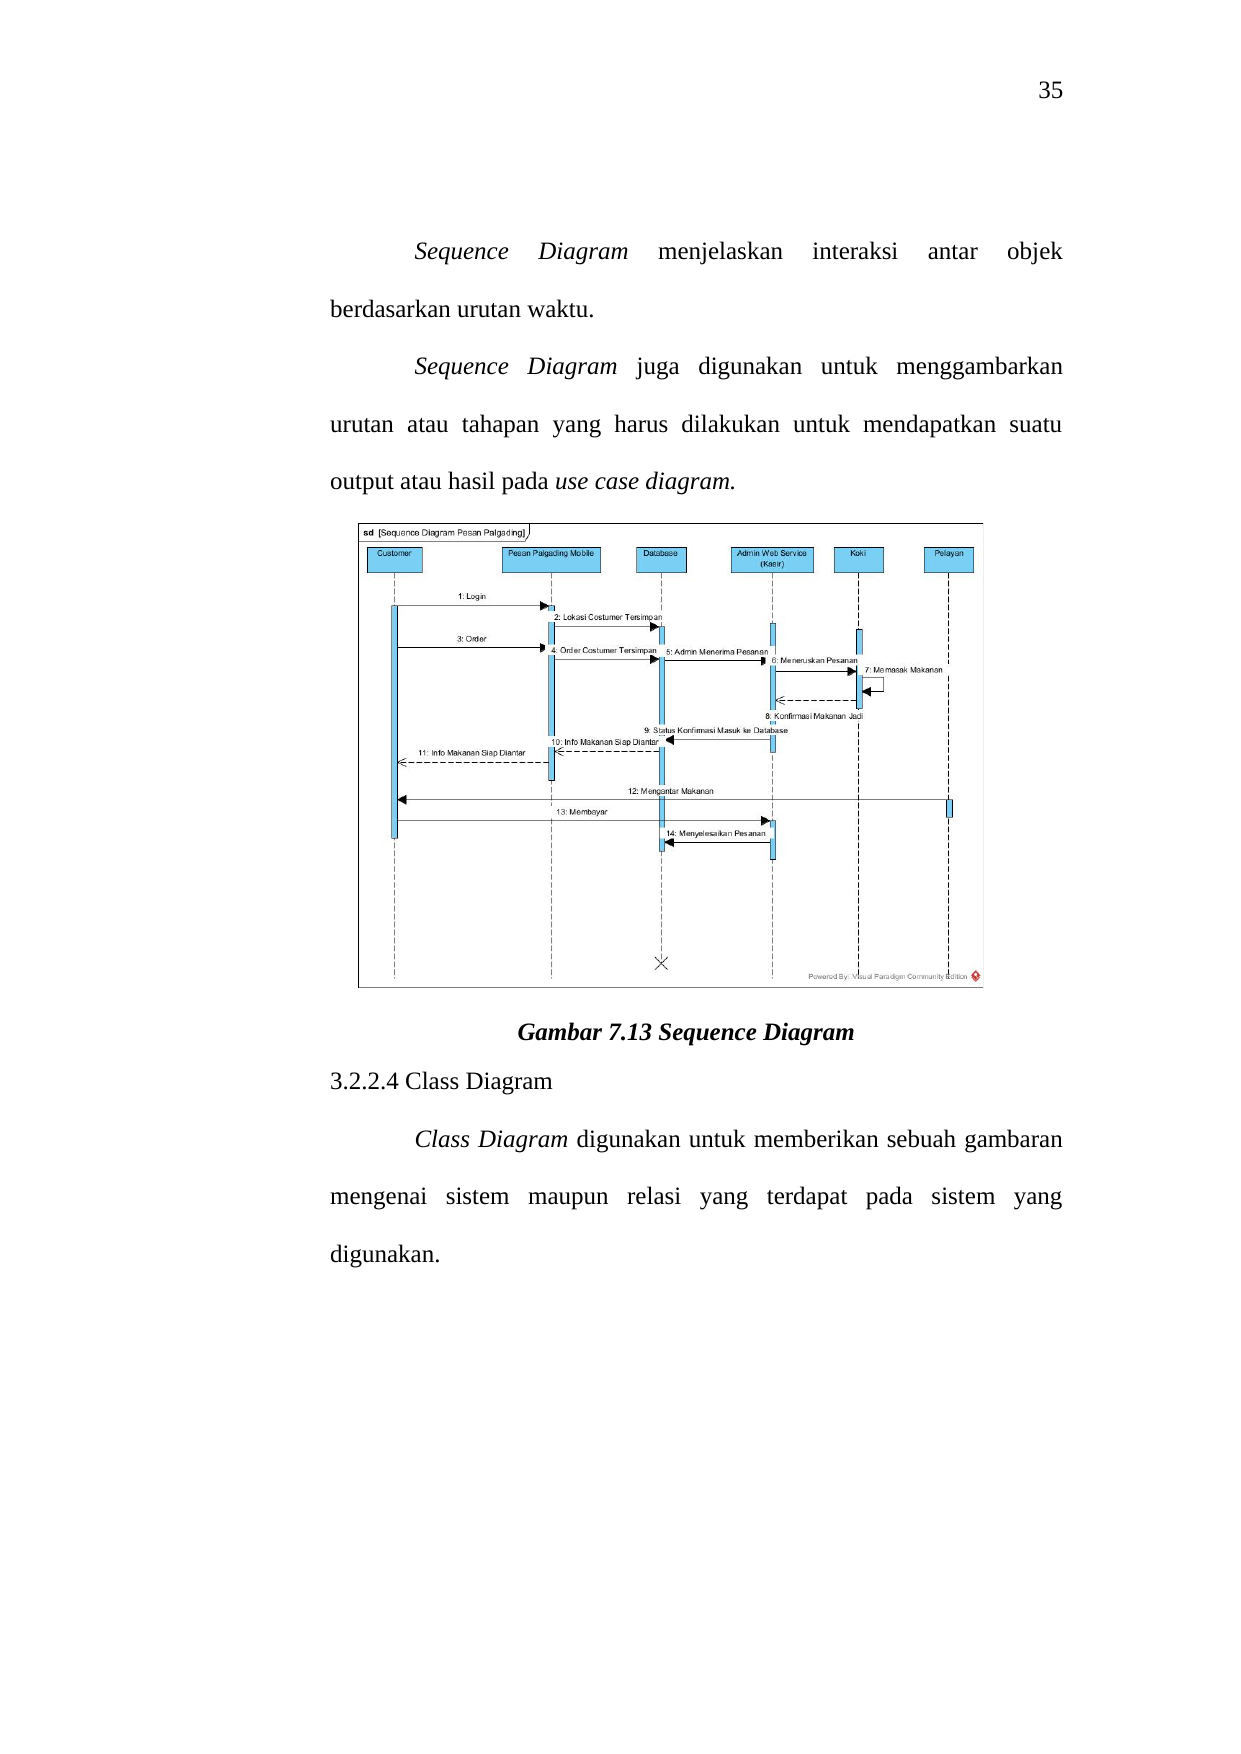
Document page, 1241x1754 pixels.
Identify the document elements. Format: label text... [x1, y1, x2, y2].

picture [358, 523, 984, 988]
text Class Diagram [330, 1066, 1063, 1095]
text Sequence Diagram juga digunakan untuk menggambarkan urutan atau tahapan yang harus dilakukan untuk mendapatkan suatu output atau hasil pada use case diagram. [330, 351, 1063, 495]
text Sequence Diagram menjelaskan interaksi antar objek berdasarkan urutan waktu. [330, 236, 1063, 322]
text Class Diagram digunakan untuk memberikan sebuah gambaran mengenai sistem maupun relasi yang terdapat pada sistem yang digunakan. [330, 1124, 1063, 1268]
